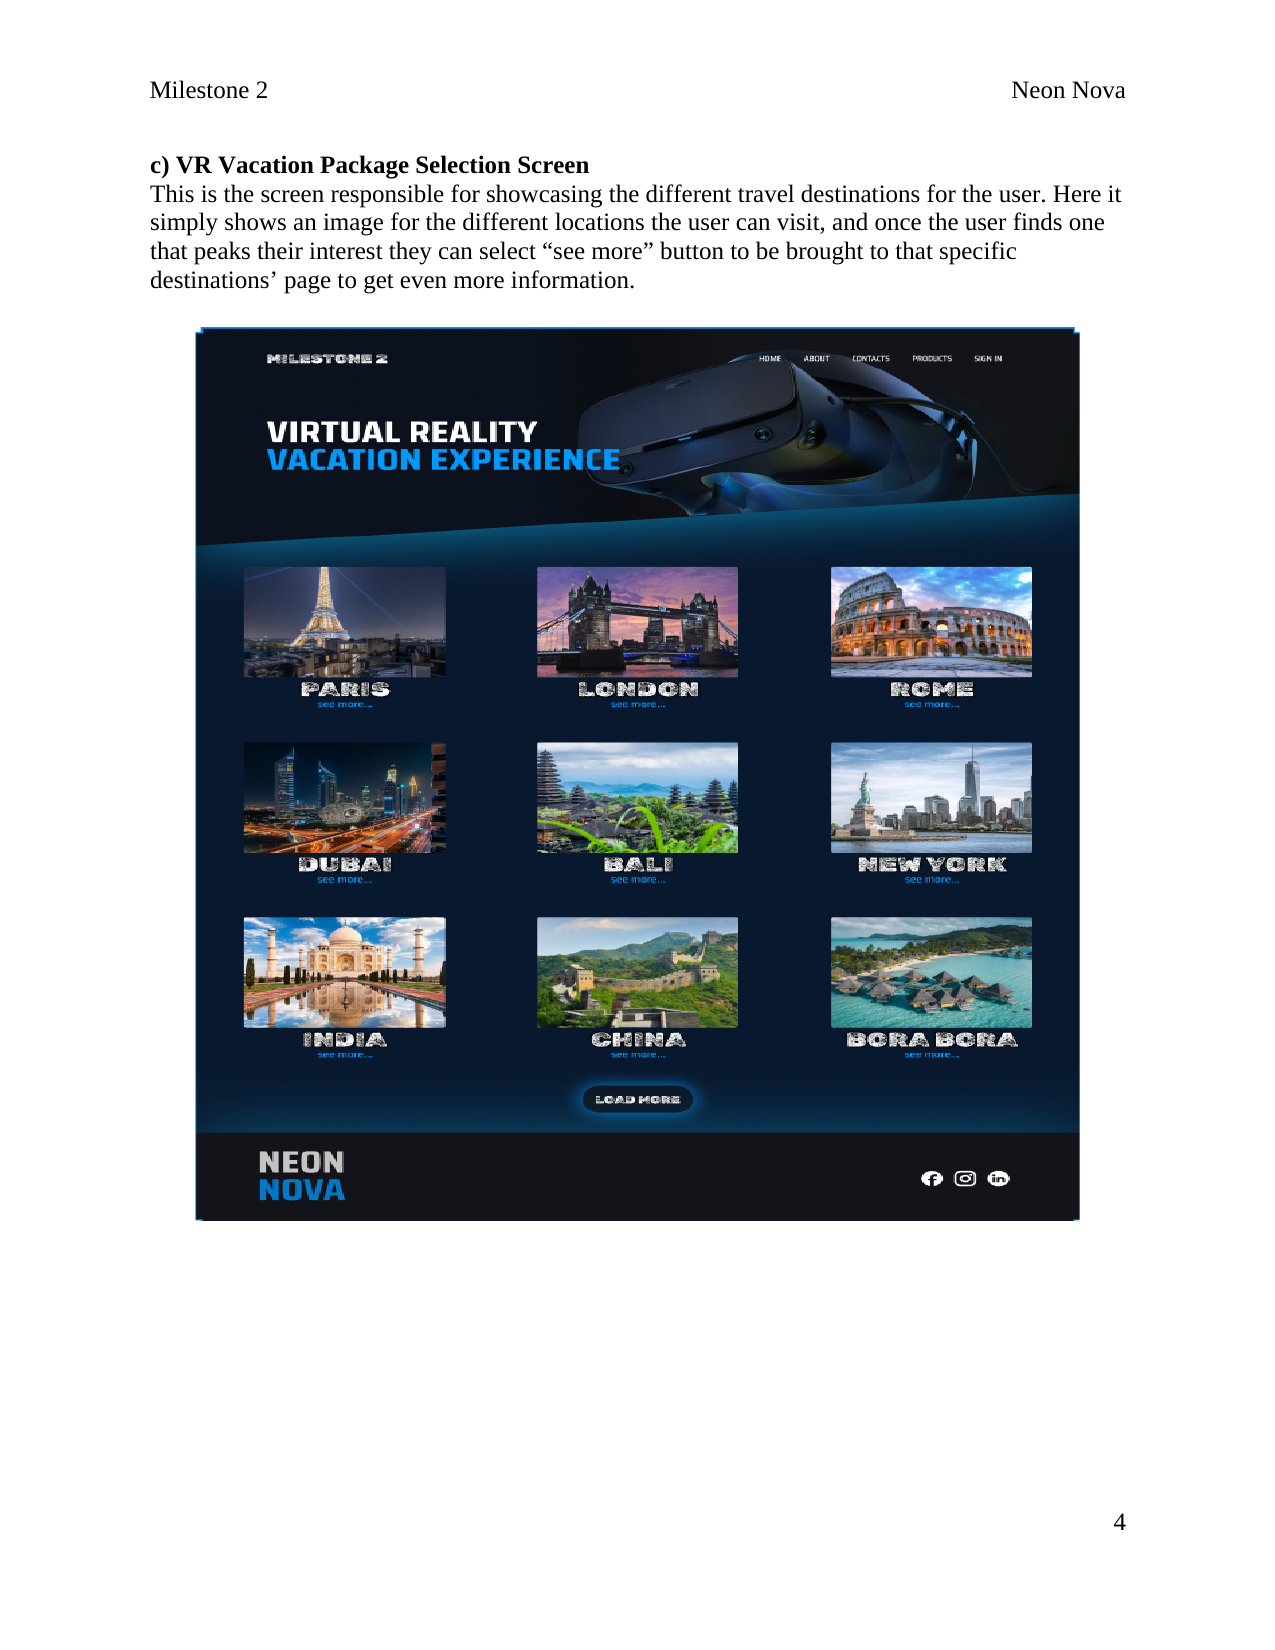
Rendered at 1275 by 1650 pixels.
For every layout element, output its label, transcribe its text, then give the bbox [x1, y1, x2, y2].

text c) VR Vacation Package Selection Screen [150, 150, 1125, 179]
text This is the screen responsible for showcasing the different travel destinations for the user. Here it simply shows an image for the different locations the user can visit, and once the user finds one that peaks their interest they can select “see more” button to be brought to that specific destinations’ page to get even more information. [150, 179, 1125, 328]
